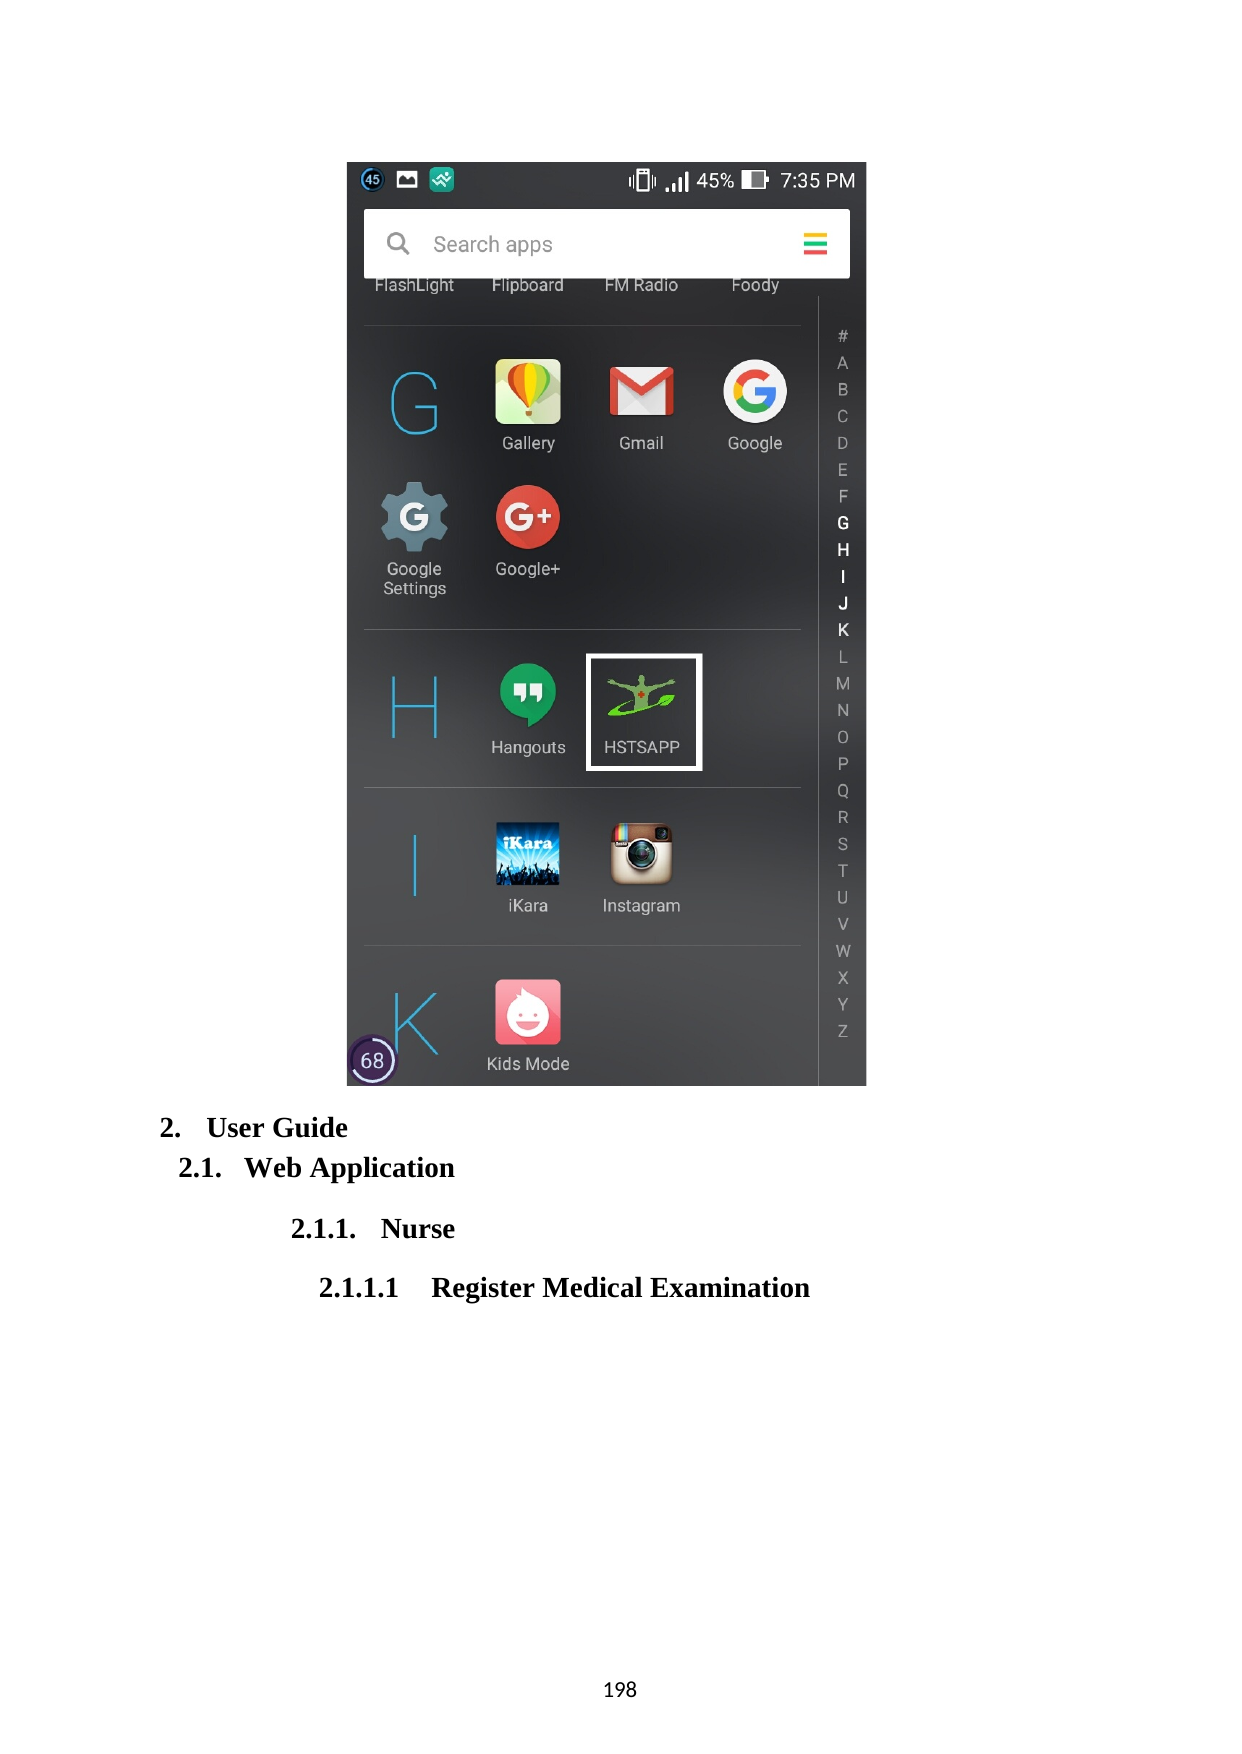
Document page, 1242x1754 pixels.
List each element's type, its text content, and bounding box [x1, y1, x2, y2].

subtitle User Guide [159, 1111, 1146, 1144]
subtitle Web Application [169, 1150, 1146, 1184]
subtitle Nurse [291, 1212, 1146, 1245]
subtitle Register Medical Examination [319, 1270, 1146, 1304]
picture [346, 162, 867, 1086]
